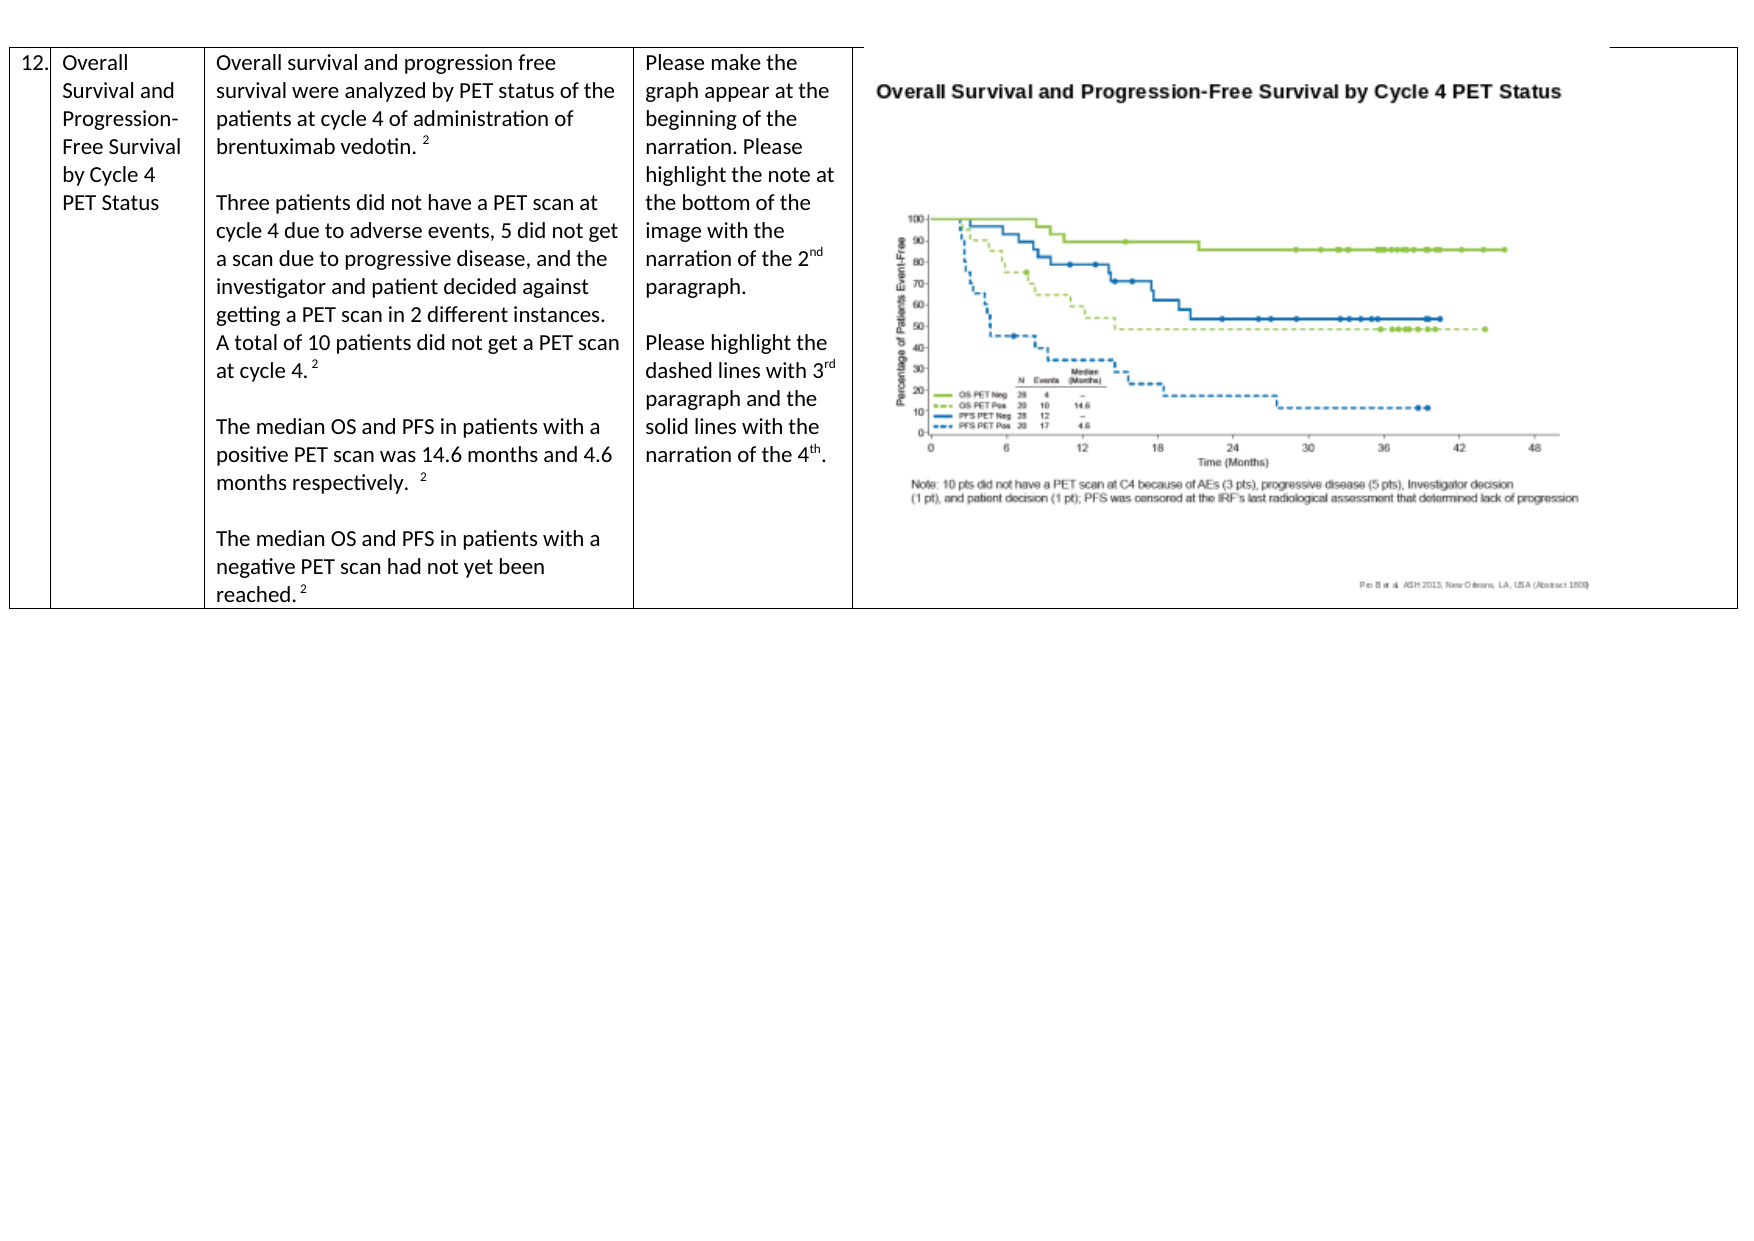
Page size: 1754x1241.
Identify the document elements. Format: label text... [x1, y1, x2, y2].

table_cell [10, 48, 50, 608]
table_cell [853, 48, 1737, 608]
table_cell Please make the graph appear at the beginning of the narration. Please highlight the note at the bottom of the image with the narration of the 2nd paragraph. Please highlight the dashed lines with 3rd paragraph and the solid lines with the narration of the 4th. [634, 48, 852, 608]
table_cell Overall Survival and Progression-Free Survival by Cycle 4 PET Status [51, 48, 204, 608]
table_cell Overall survival and progression free survival were analyzed by PET status of the patients at cycle 4 of administration of brentuximab vedotin. 2 Three patients did not have a PET scan at cycle 4 due to adverse events, 5 did not get a scan due to progressive disease, and the investigator and patient decided against getting a PET scan in 2 different instances. A total of 10 patients did not get a PET scan at cycle 4. 2 The median OS and PFS in patients with a positive PET scan was 14.6 months and 4.6 months respectively. 2 The median OS and PFS in patients with a negative PET scan had not yet been reached. 2 [205, 48, 633, 608]
